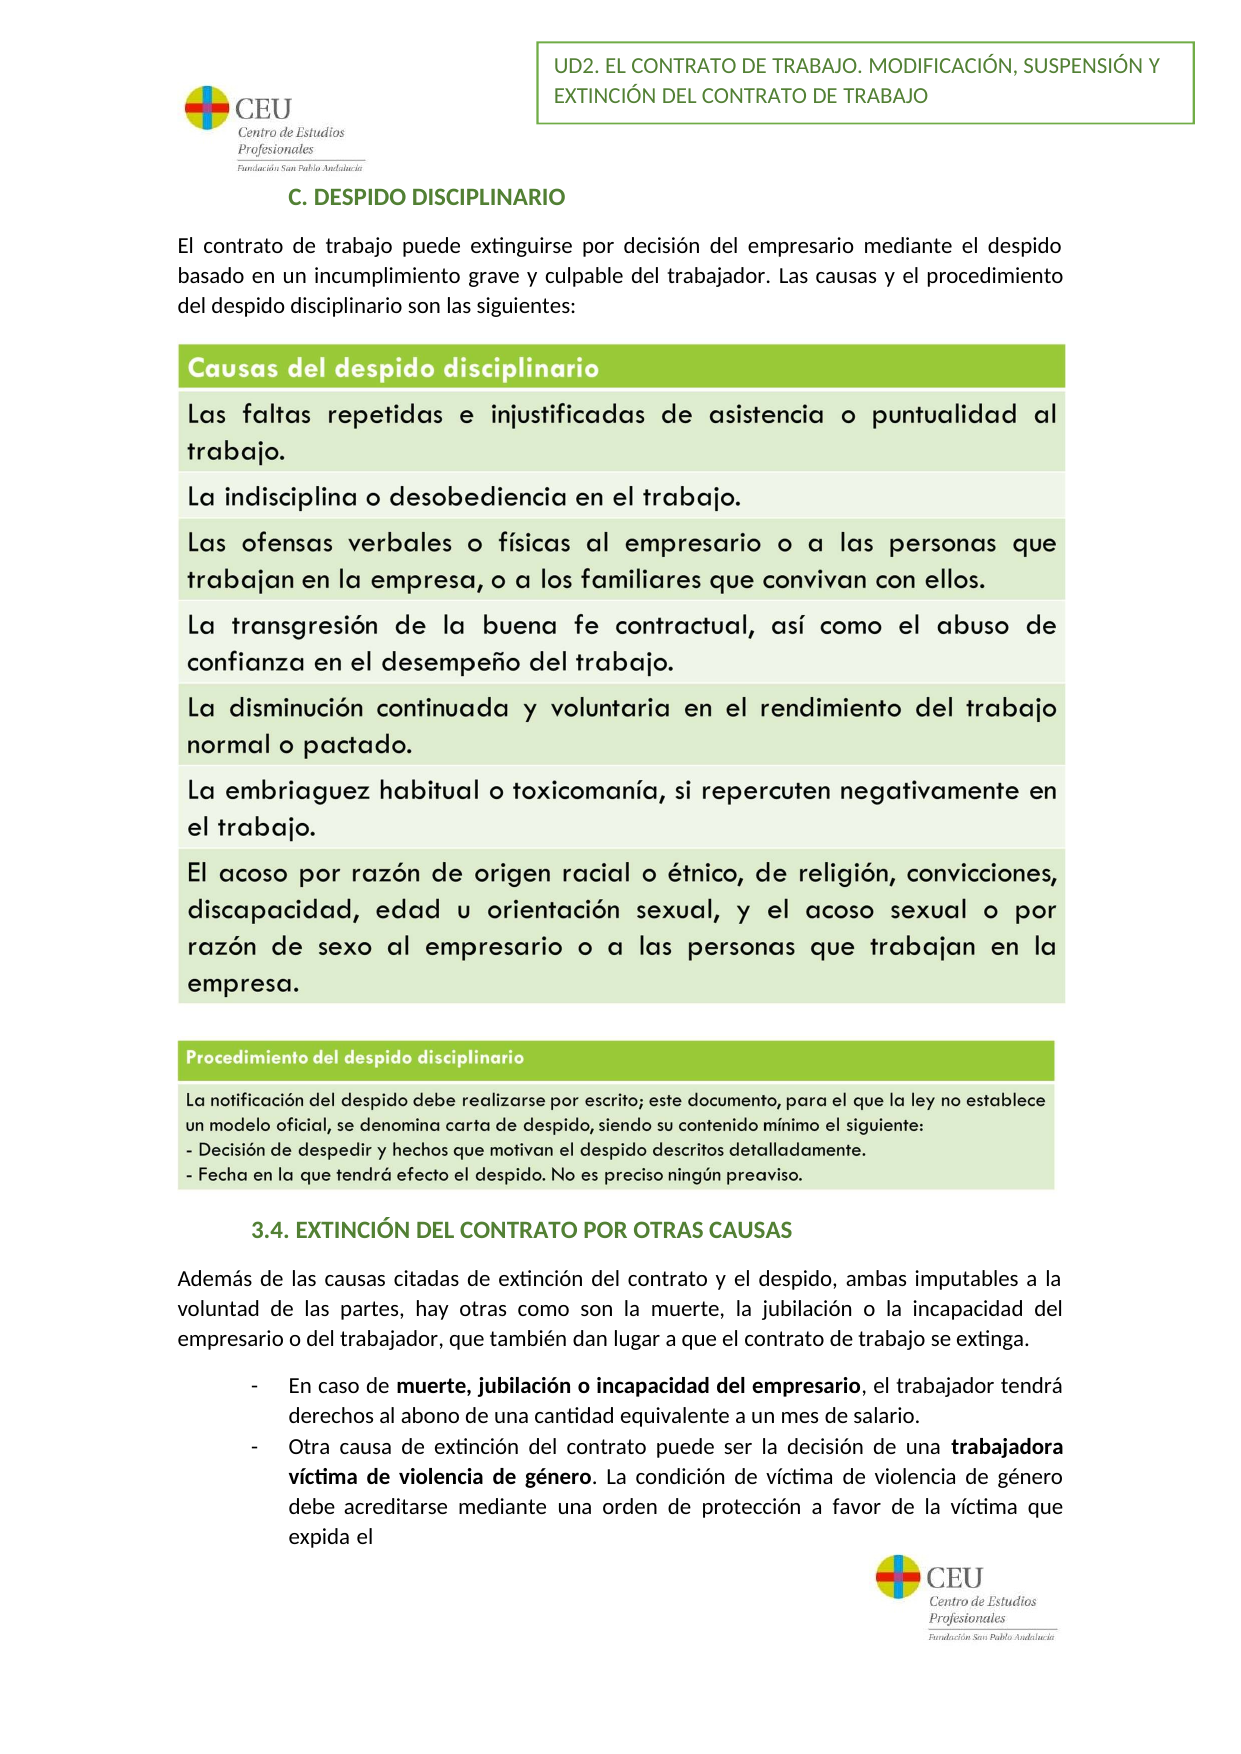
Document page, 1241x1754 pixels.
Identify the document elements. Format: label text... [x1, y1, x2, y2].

picture [177, 82, 370, 177]
picture [177, 1036, 1058, 1197]
list Otra causa de extinción del contrato puede ser la decisión de una trabajadora víctima de violencia de género. La condición de víctima de violencia de género debe acreditarse mediante una orden de protección a favor de la víctima que expida el [251, 1432, 1063, 1551]
subtitle DESPIDO DISCIPLINARIO [288, 181, 1205, 212]
list En caso de muerte, jubilación o incapacidad del empresario, el trabajador tendrá derechos al abono de una cantidad equivalente a un mes de salario. [251, 1371, 1063, 1429]
picture [177, 338, 1067, 1011]
picture [868, 1552, 1062, 1646]
text El contrato de trabajo puede extinguirse por decisión del empresario mediante el despido basado en un incumplimiento grave y culpable del trabajador. Las causas y el procedimiento del despido disciplinario son las siguientes: [177, 231, 1063, 319]
text Además de las causas citadas de extinción del contrato y el despido, ambas imputables a la voluntad de las partes, hay otras como son la muerte, la jubilación o la incapacidad del empresario o del trabajador, que también dan lugar a que el contrato de trabajo se extinga. [177, 1264, 1063, 1353]
